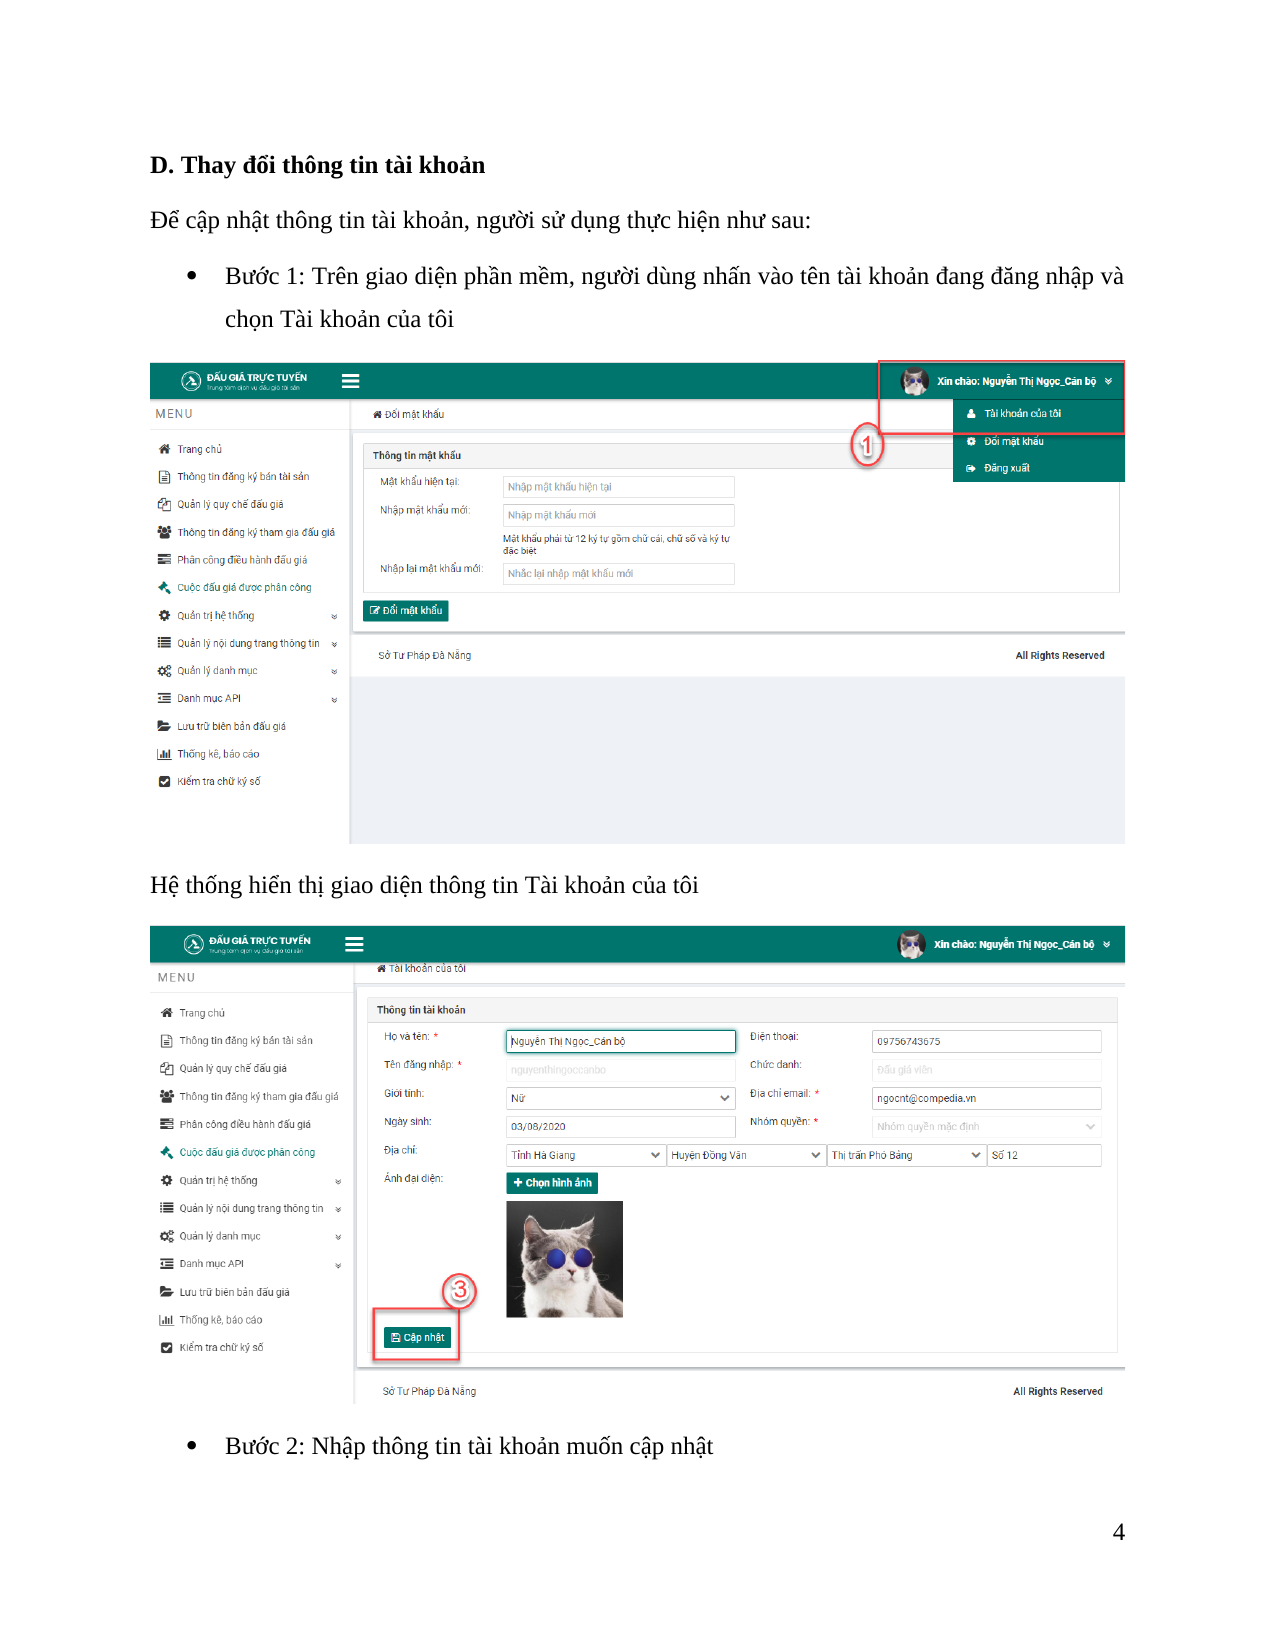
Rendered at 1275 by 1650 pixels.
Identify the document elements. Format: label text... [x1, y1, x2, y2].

subtitle Thay đổi thông tin tài khoản [150, 150, 1125, 179]
picture [150, 925, 1125, 1404]
picture [150, 360, 1125, 844]
text Hệ thống hiển thị giao diện thông tin Tài khoản của tôi [150, 870, 1125, 899]
text Để cập nhật thông tin tài khoản, người sử dụng thực hiện như sau: [150, 206, 1125, 234]
text Bước 1: Trên giao diện phần mềm, người dùng nhấn vào tên tài khoản đang đăng nhập và chọn Tài khoản của tôi [187, 261, 1125, 333]
text Bước 2: Nhập thông tin tài khoản muốn cập nhật [187, 1431, 1125, 1459]
